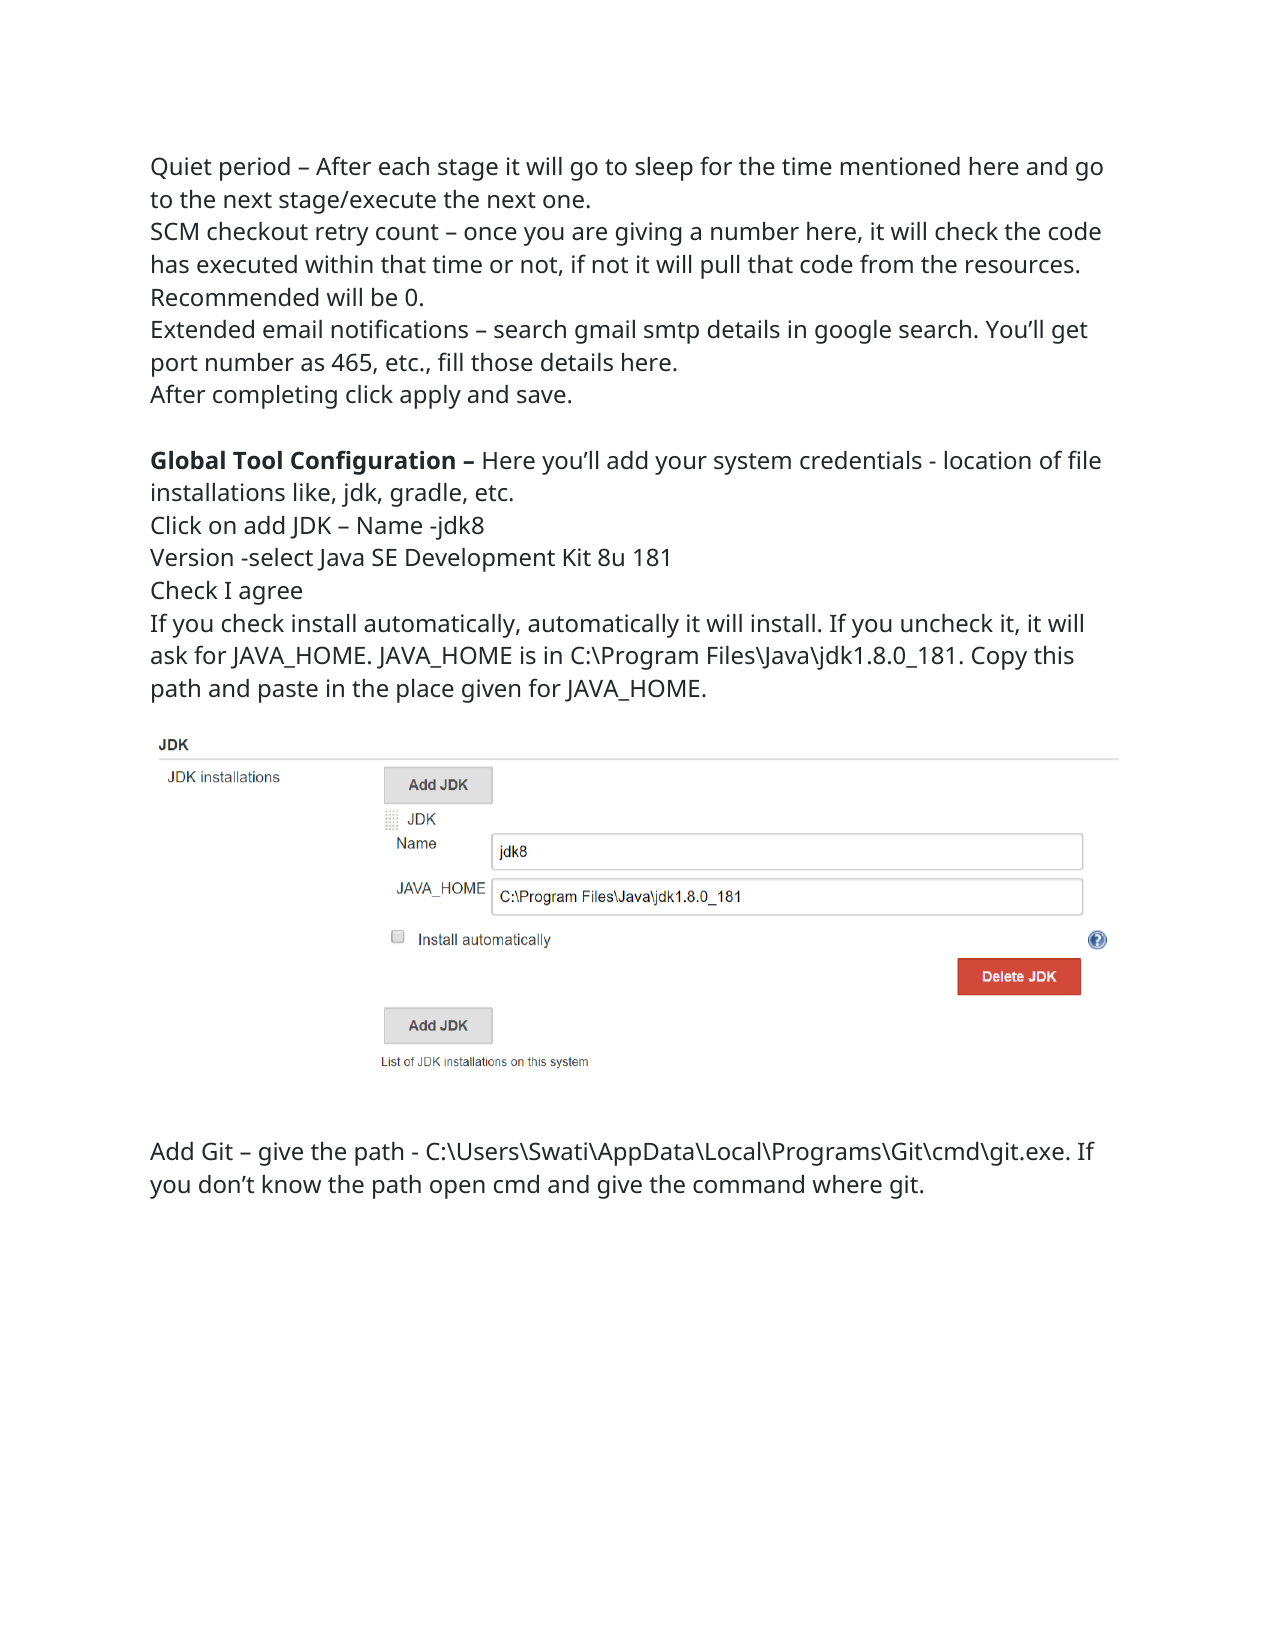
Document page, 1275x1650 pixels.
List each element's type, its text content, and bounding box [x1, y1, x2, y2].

text Version -select Java SE Development Kit 8u 181 [150, 541, 1125, 574]
text Extended email notifications – search gmail smtp details in google search. You’ll get port number as 465, etc., fill those details here. [150, 313, 1125, 378]
text SCM checkout retry count – once you are giving a number here, it will check the code has executed within that time or not, if not it will pull that code from the resources. Recommended will be 0. [150, 215, 1125, 313]
text Add Git – give the path - C:\Users\Swati\AppData\Local\Programs\Git\cmd\git.exe. If you don’t know the path open cmd and give the command where git. [150, 1135, 1125, 1200]
text After completing click apply and save. [150, 378, 1125, 411]
text Quiet period – After each stage it will go to sleep for the time mentioned here and go to the next stage/execute the next one. [150, 150, 1125, 215]
text If you check install automatically, automatically it will install. If you uncheck it, it will ask for JAVA_HOME. JAVA_HOME is in C:\Program Files\Java\jdk1.8.0_181. Copy this path and paste in the place given for JAVA_HOME. [150, 606, 1125, 704]
text Global Tool Configuration – Here you’ll add your system credentials - location of file installations like, jdk, gradle, etc. [150, 443, 1125, 509]
picture [150, 736, 1125, 1070]
text Click on add JDK – Name -jdk8 [150, 509, 1125, 541]
text Check I agree [150, 574, 1125, 606]
